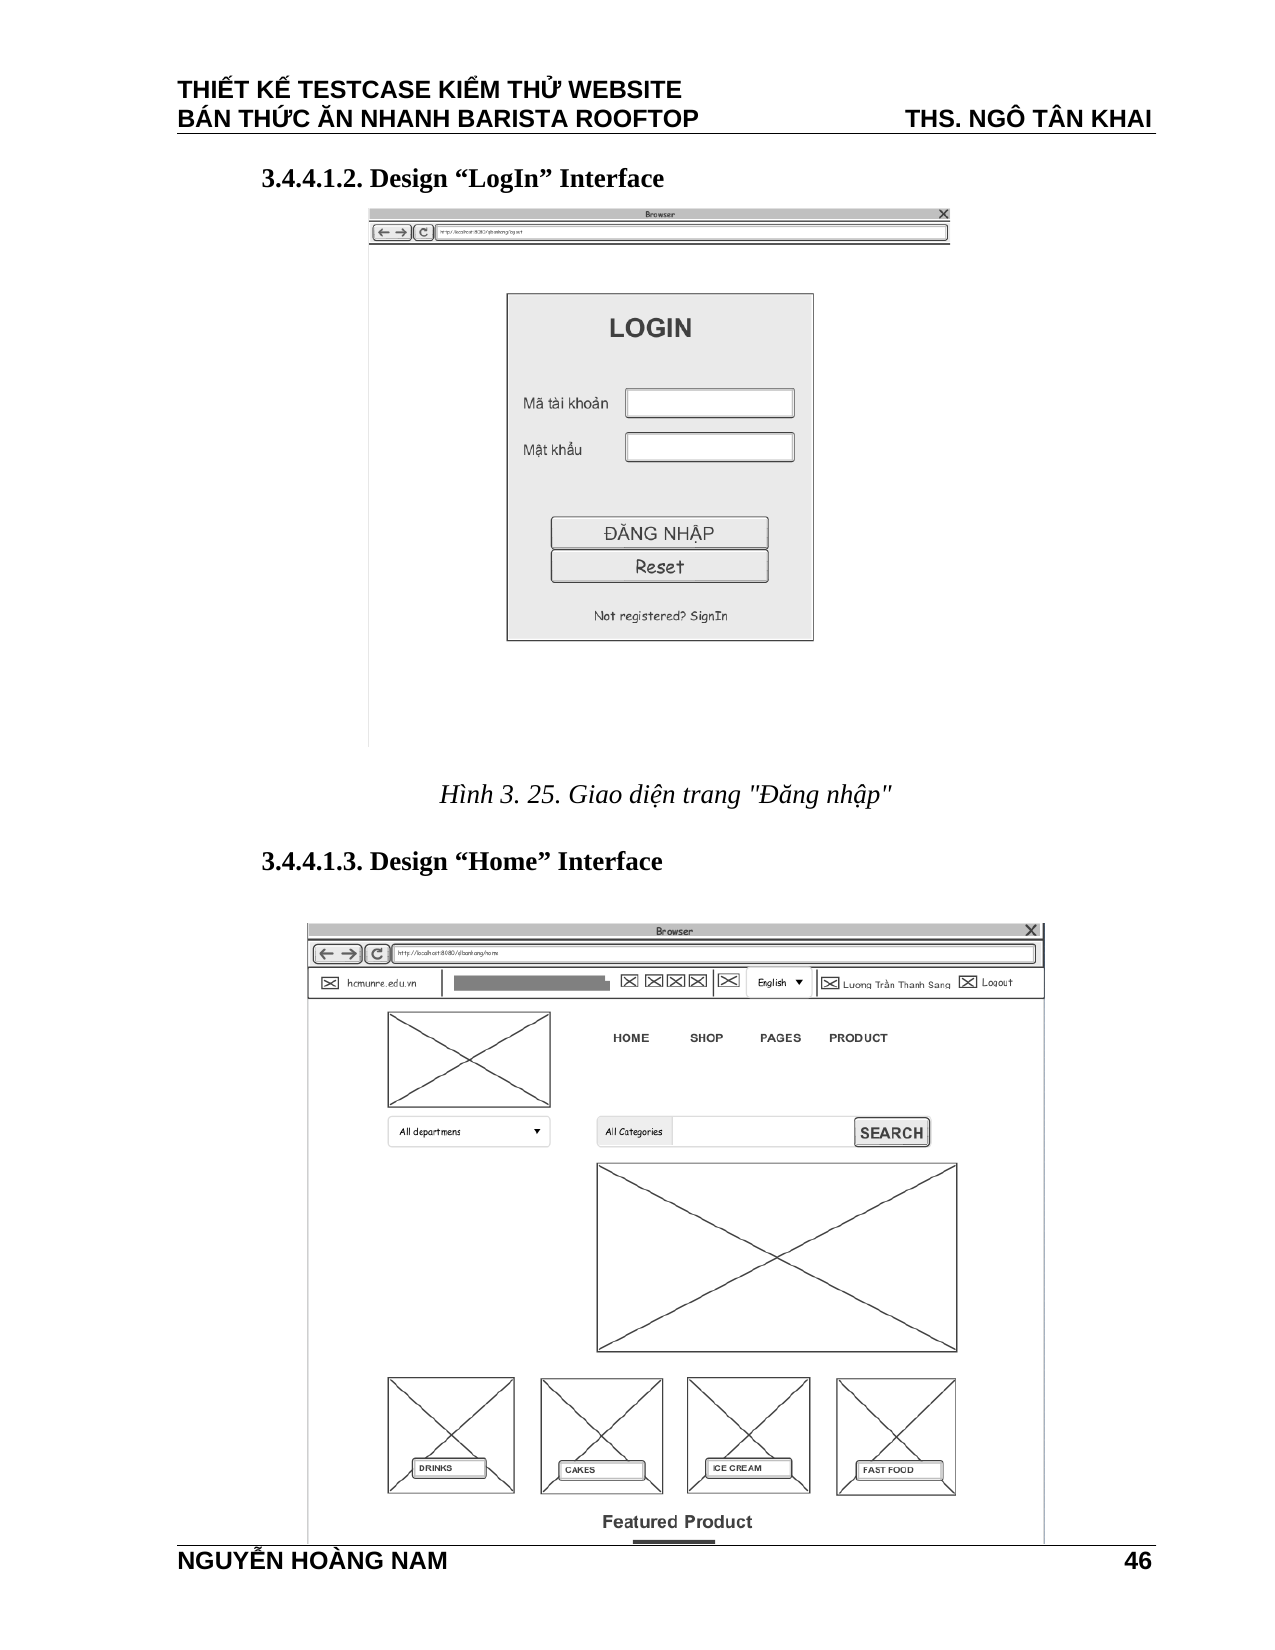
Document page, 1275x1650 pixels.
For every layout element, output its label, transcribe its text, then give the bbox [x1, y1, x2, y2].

subtitle 3.4.4.1.3. Design “Home” Interface [261, 845, 1156, 876]
picture [368, 208, 951, 747]
picture [307, 923, 1045, 1544]
subtitle 3.4.4.1.2. Design “LogIn” Interface [261, 162, 1156, 193]
